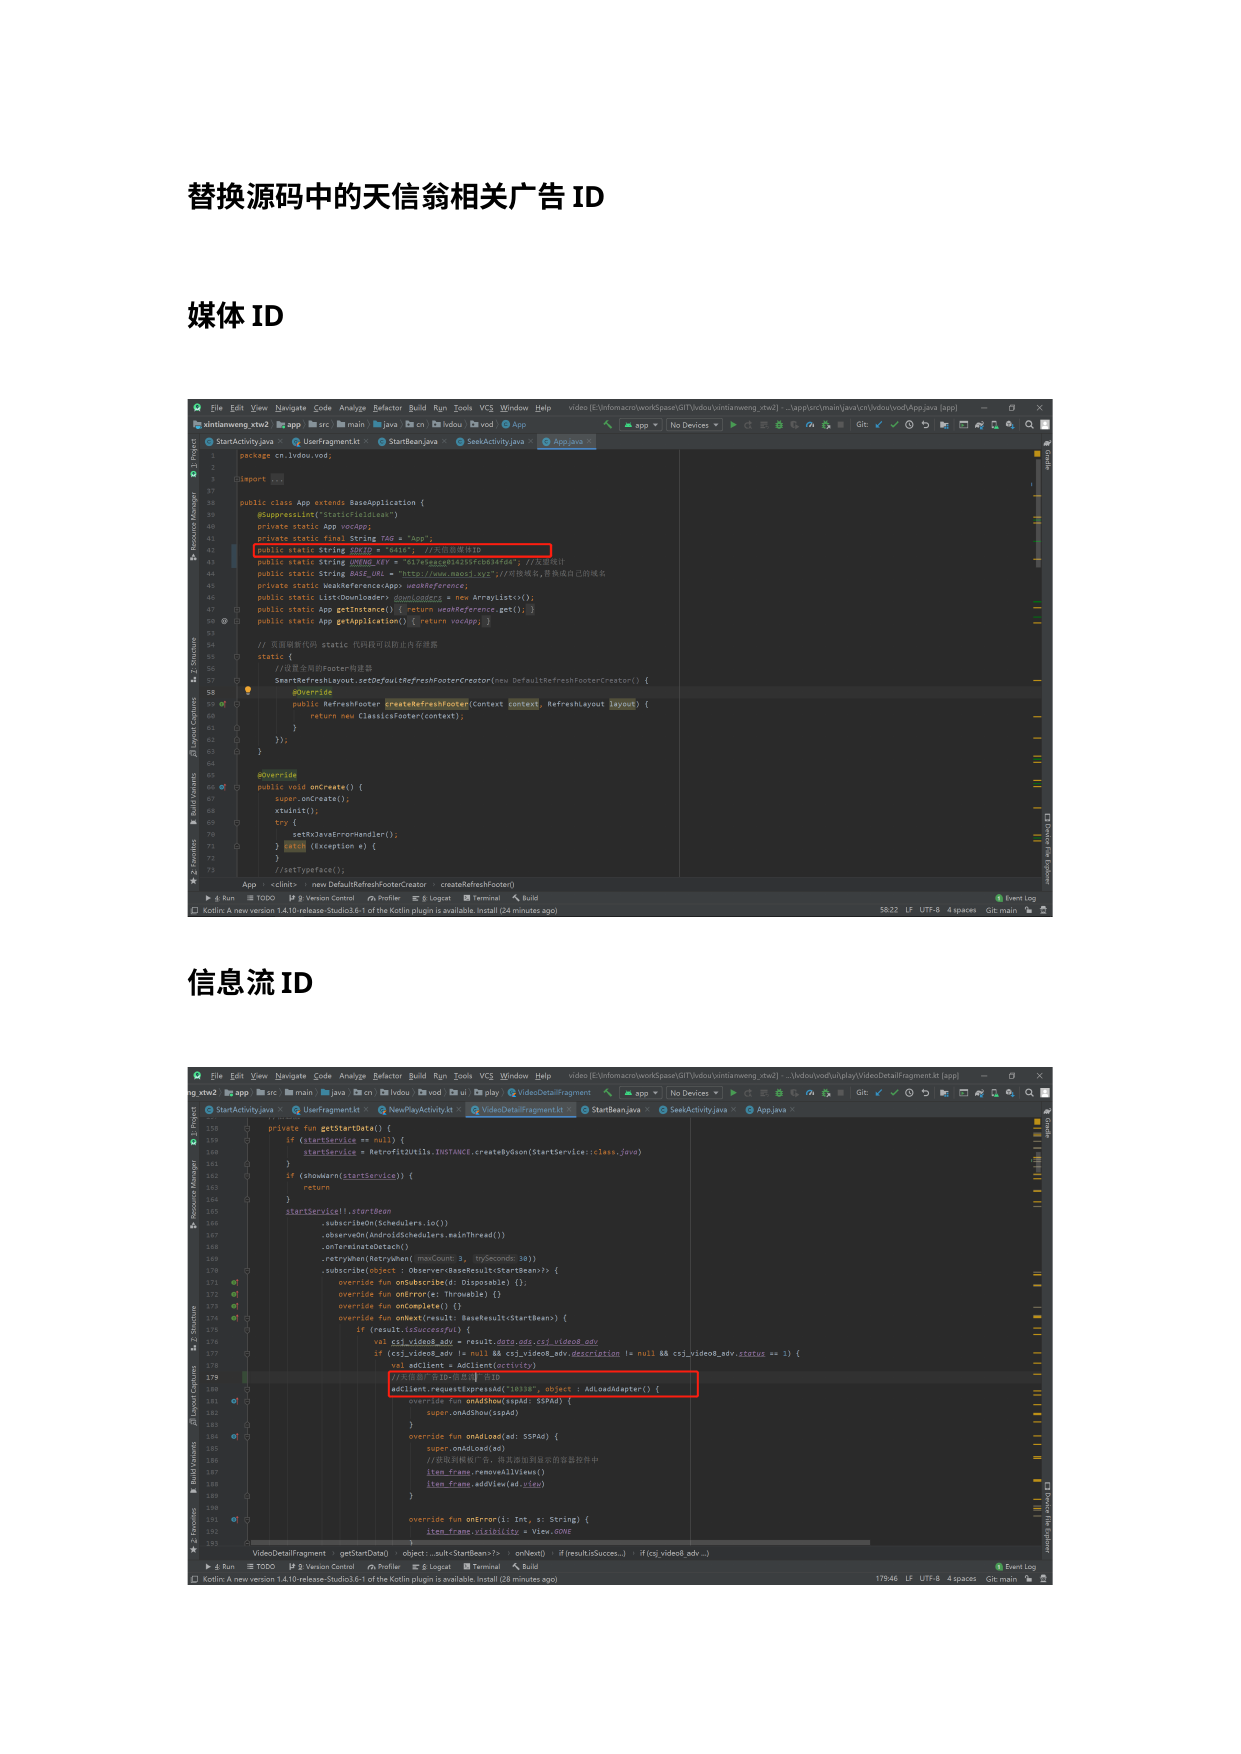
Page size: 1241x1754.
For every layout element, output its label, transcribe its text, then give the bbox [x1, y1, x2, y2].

subtitle 替换源码中的天信翁相关广告ID [187, 162, 1053, 227]
picture [187, 399, 1053, 917]
subtitle 媒体ID [187, 281, 1053, 346]
picture [187, 1067, 1053, 1585]
subtitle 信息流ID [187, 949, 1053, 1014]
